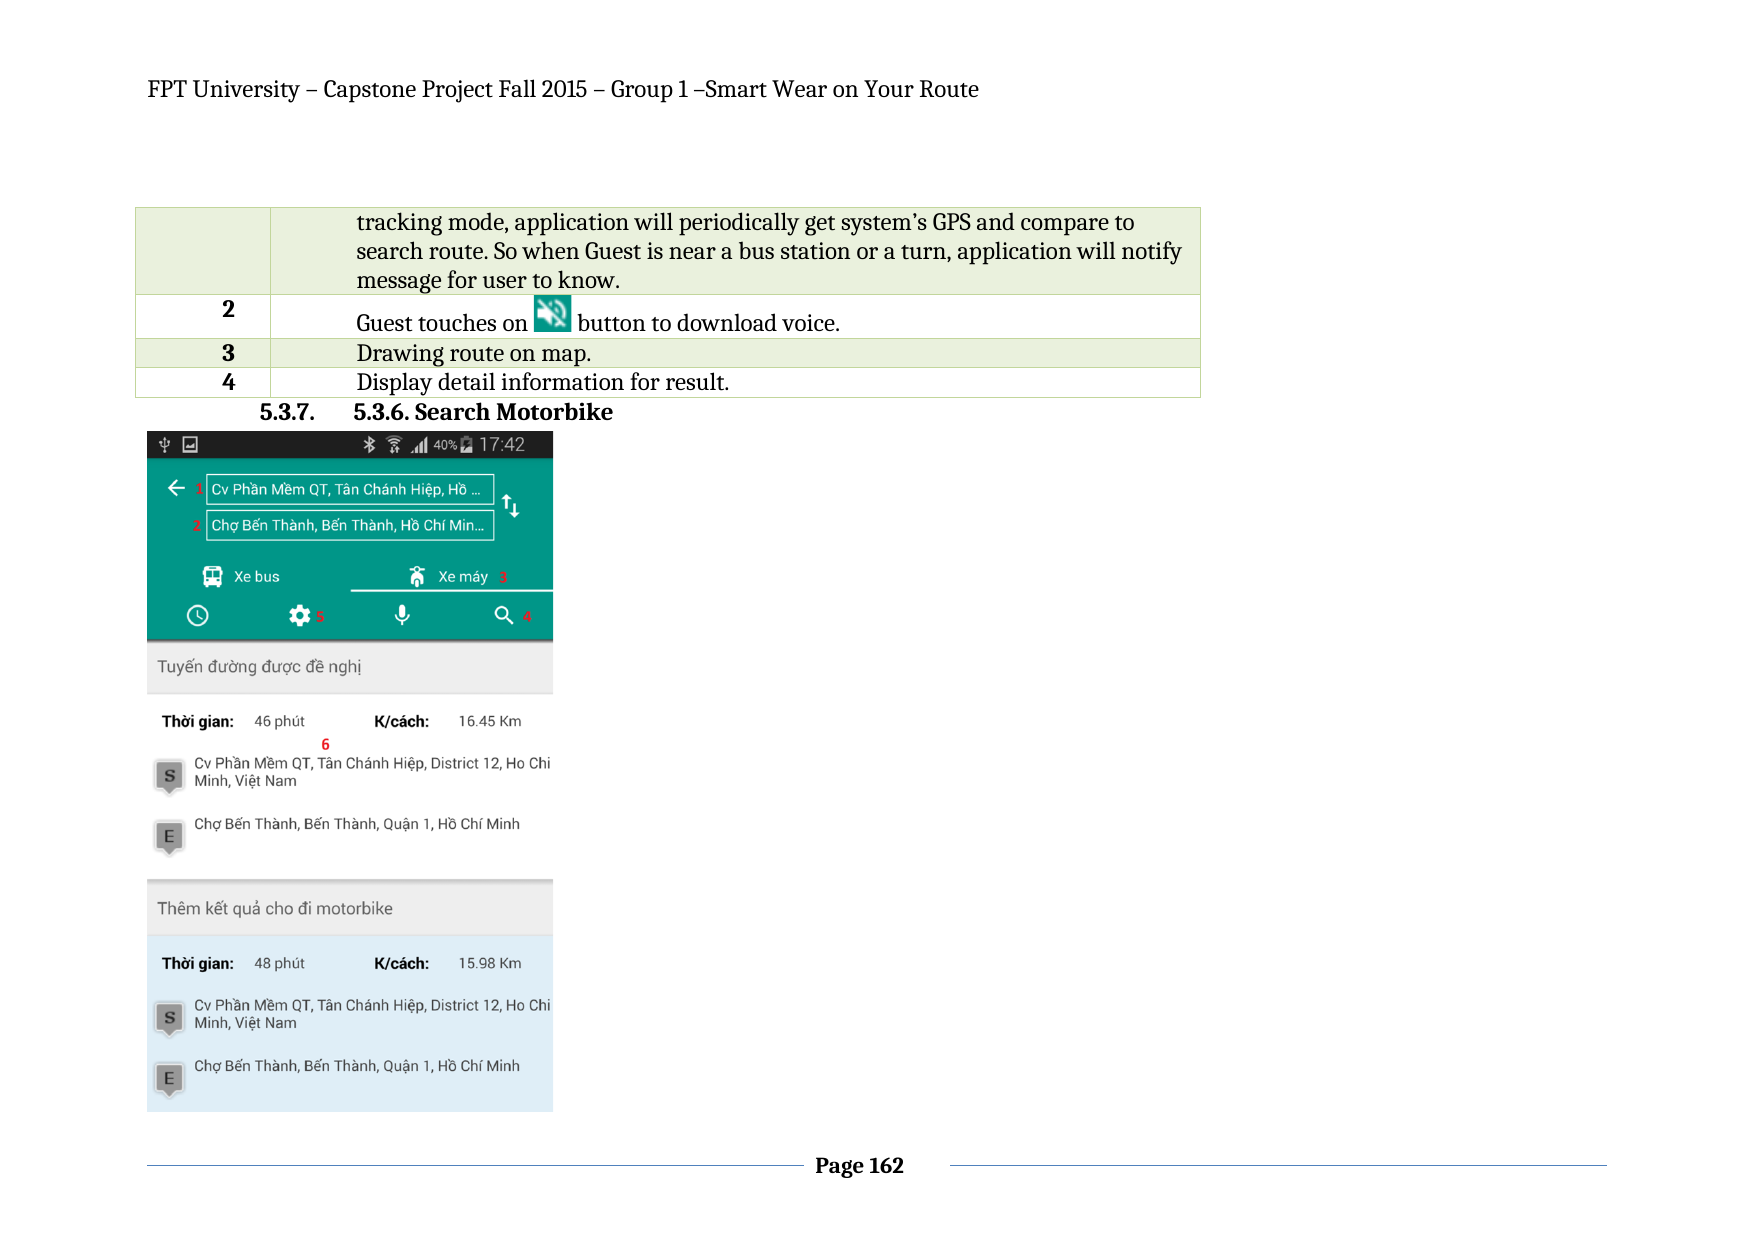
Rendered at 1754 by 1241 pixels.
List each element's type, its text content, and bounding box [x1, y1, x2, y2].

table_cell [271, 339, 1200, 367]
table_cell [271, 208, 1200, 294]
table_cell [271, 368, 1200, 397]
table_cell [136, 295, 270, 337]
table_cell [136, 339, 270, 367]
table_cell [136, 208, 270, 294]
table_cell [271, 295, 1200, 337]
picture [147, 431, 554, 1112]
subtitle 5.3.6. Search Motorbike [259, 398, 1607, 427]
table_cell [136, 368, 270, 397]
